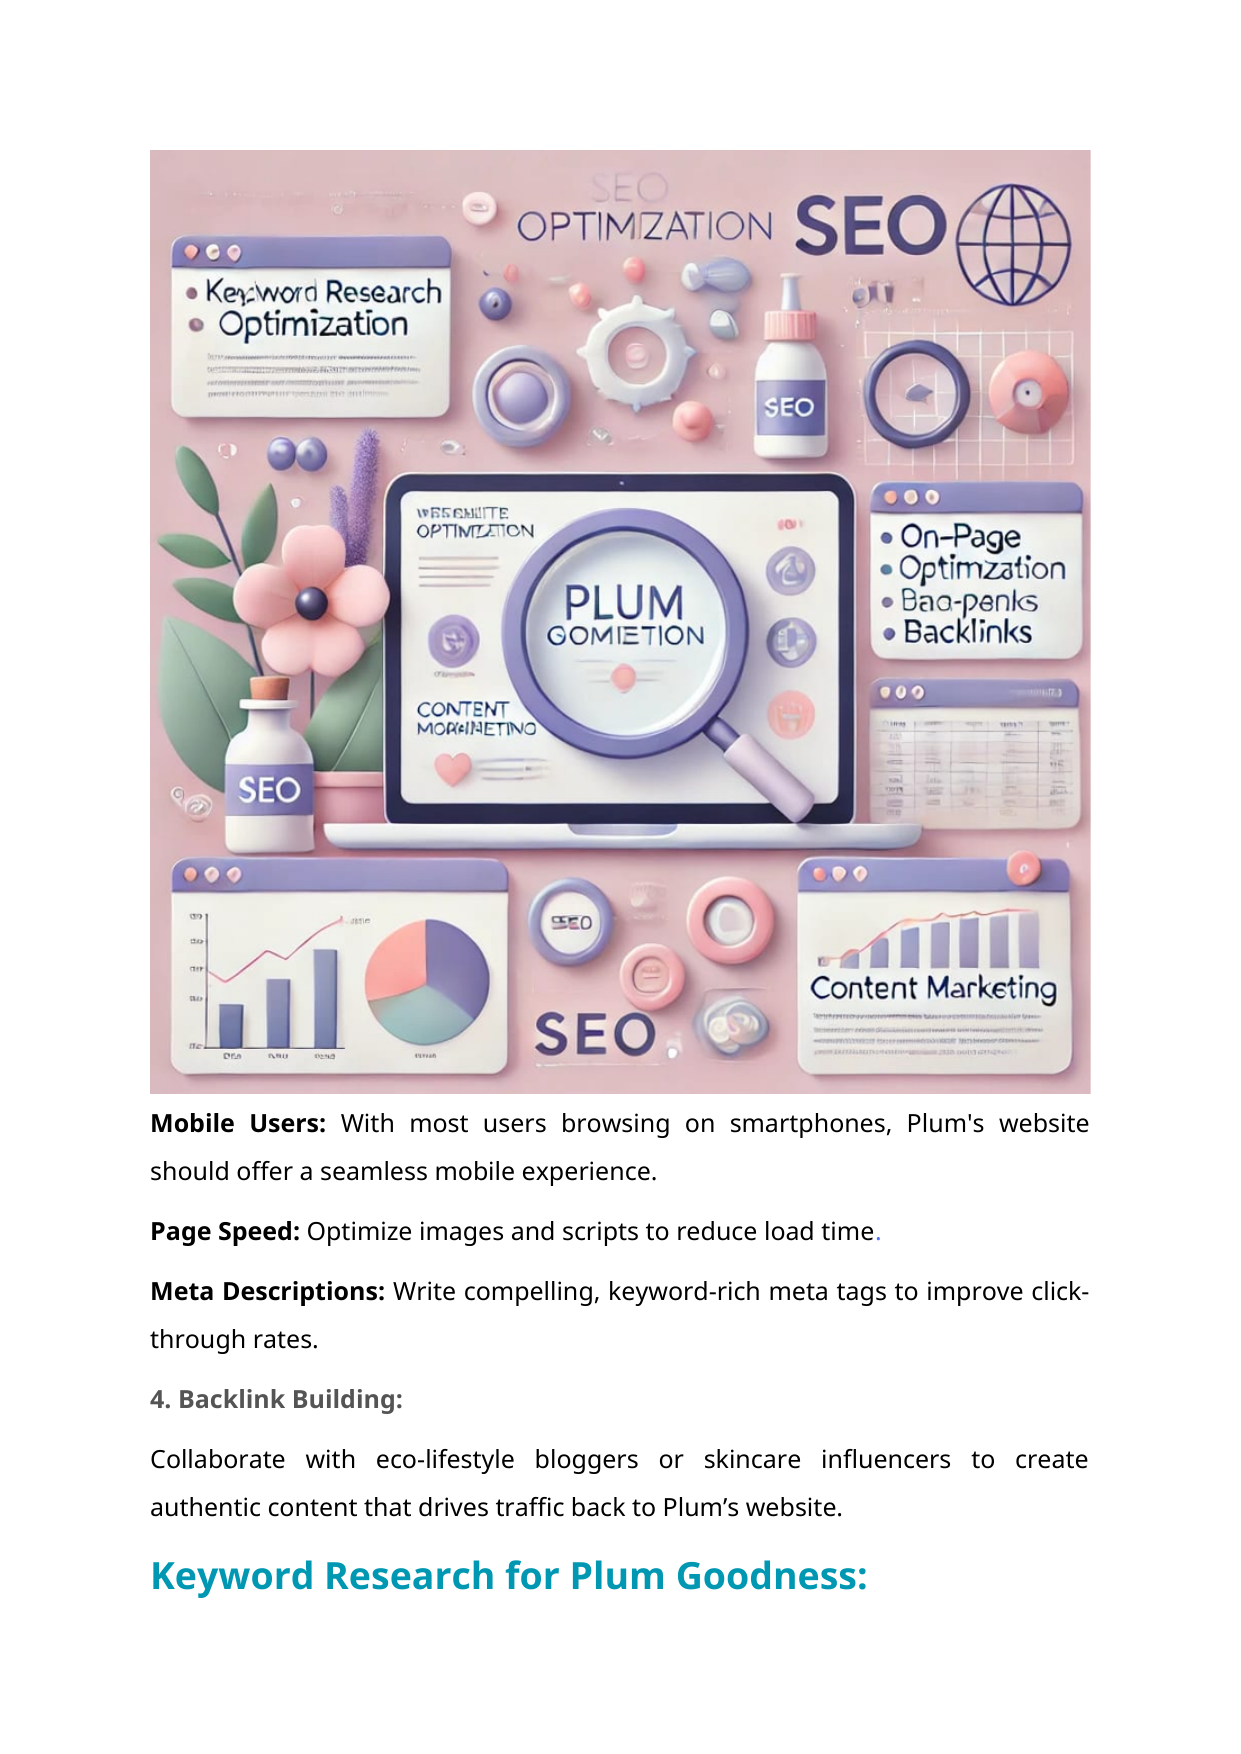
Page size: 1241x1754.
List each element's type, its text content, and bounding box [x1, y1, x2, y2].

picture [150, 150, 1091, 1094]
text Page Speed: Optimize images and scripts to reduce load time. [150, 1214, 1090, 1248]
text Collaborate with eco-lifestyle bloggers or skincare influencers to create authentic content that drives traffic back to Plum’s website. [150, 1442, 1090, 1523]
text Keyword Research for Plum Goodness: [150, 1549, 1090, 1600]
text Meta Descriptions: Write compelling, keyword-rich meta tags to improve click-through rates. [150, 1274, 1090, 1356]
text Mobile Users: With most users browsing on smartphones, Plum's website should offer a seamless mobile experience. [150, 1106, 1090, 1188]
text 4. Backlink Building: [150, 1382, 1090, 1416]
